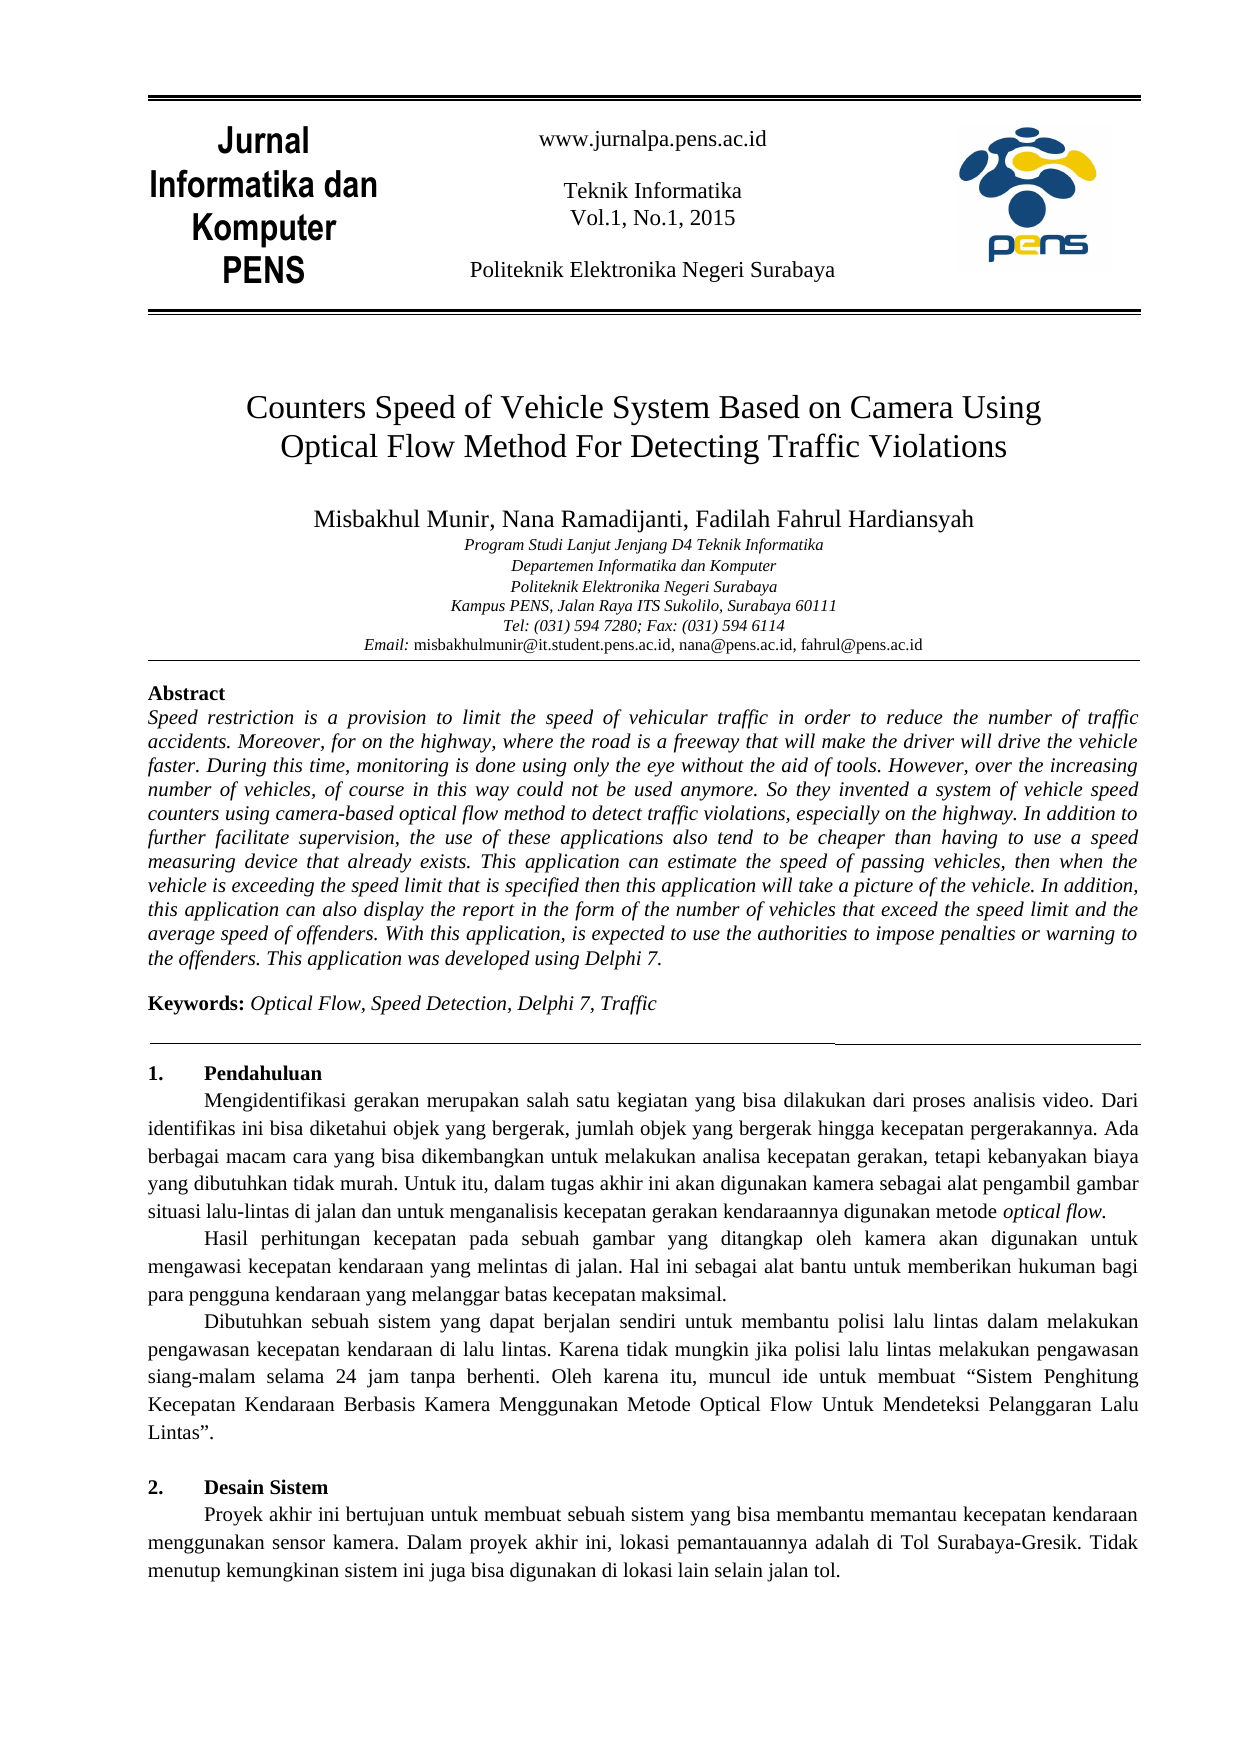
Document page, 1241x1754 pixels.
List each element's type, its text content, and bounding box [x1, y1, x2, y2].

text Tel: (031) 594 7280; Fax: (031) 594 6114 [148, 615, 1140, 634]
list Pendahuluan [148, 1061, 1140, 1085]
text Counters Speed of Vehicle System Based on Camera Using [148, 387, 1140, 426]
text Program Studi Lanjut Jenjang D4 Teknik Informatika [148, 534, 1140, 554]
picture [953, 124, 1114, 272]
text Mengidentifikasi gerakan merupakan salah satu kegiatan yang bisa dilakukan dari proses analisis video. Dari identifikas ini bisa diketahui objek yang bergerak, jumlah objek yang bergerak hingga kecepatan pergerakannya. Ada berbagai macam cara yang bisa dikembangkan untuk melakukan analisa kecepatan gerakan, tetapi kebanyakan biaya yang dibutuhkan tidak murah. Untuk itu, dalam tugas akhir ini akan digunakan kamera sebagai alat pengambil gambar situasi lalu-lintas di jalan dan untuk menganalisis kecepatan gerakan kendaraannya digunakan metode optical flow. [148, 1088, 1140, 1223]
text Abstract [148, 661, 1140, 705]
text Keywords: Optical Flow, Speed Detection, Delphi 7, Traffic [148, 991, 1140, 1015]
text Email: misbakhulmunir@it.student.pens.ac.id, nana@pens.ac.id, fahrul@pens.ac.id [223, 634, 1063, 654]
text Proyek akhir ini bertujuan untuk membuat sebuah sistem yang bisa membantu memantau kecepatan kendaraan menggunakan sensor kamera. Dalam proyek akhir ini, lokasi pemantauannya adalah di Tol Surabaya-Gresik. Tidak menutup kemungkinan sistem ini juga bisa digunakan di lokasi lain selain jalan tol. [148, 1502, 1140, 1582]
text Misbakhul Munir, Nana Ramadijanti, Fadilah Fahrul Hardiansyah [148, 502, 1140, 534]
text Optical Flow Method For Detecting Traffic Violations [148, 426, 1140, 464]
list Desain Sistem [148, 1475, 1140, 1499]
text Departemen Informatika dan Komputer [148, 554, 1140, 575]
text Dibutuhkan sebuah sistem yang dapat berjalan sendiri untuk membantu polisi lalu lintas dalam melakukan pengawasan kecepatan kendaraan di lalu lintas. Karena tidak mungkin jika polisi lalu lintas melakukan pengawasan siang-malam selama 24 jam tanpa berhenti. Oleh karena itu, muncul ide untuk membuat “Sistem Penghitung Kecepatan Kendaraan Berbasis Kamera Menggunakan Metode Optical Flow Untuk Mendeteksi Pelanggaran Lalu Lintas”. [148, 1309, 1140, 1444]
text Kampus PENS, Jalan Raya ITS Sukolilo, Surabaya 60111 [148, 596, 1140, 615]
text Hasil perhitungan kecepatan pada sebuah gambar yang ditangkap oleh kamera akan digunakan untuk mengawasi kecepatan kendaraan yang melintas di jalan. Hal ini sebagai alat bantu untuk memberikan hukuman bagi para pengguna kendaraan yang melanggar batas kecepatan maksimal. [148, 1226, 1140, 1306]
text Speed restriction is a provision to limit the speed of vehicular traffic in order to reduce the number of traffic accidents. Moreover, for on the highway, where the road is a freeway that will make the driver will drive the vehicle faster. During this time, monitoring is done using only the eye without the aid of tools. However, over the increasing number of vehicles, of course in this way could not be used anymore. So they invented a system of vehicle speed counters using camera-based optical flow method to detect traffic violations, especially on the highway. In addition to further facilitate supervision, the use of these applications also tend to be cheaper than having to use a speed measuring device that already exists. This application can estimate the speed of passing vehicles, then when the vehicle is exceeding the speed limit that is specified then this application will take a picture of the vehicle. In addition, this application can also display the report in the form of the number of vehicles that exceed the speed limit and the average speed of offenders. With this application, is expected to use the authorities to impose penalties or warning to the offenders. This application was developed using Delphi 7. [148, 705, 1140, 969]
text Politeknik Elektronika Negeri Surabaya [148, 575, 1140, 596]
